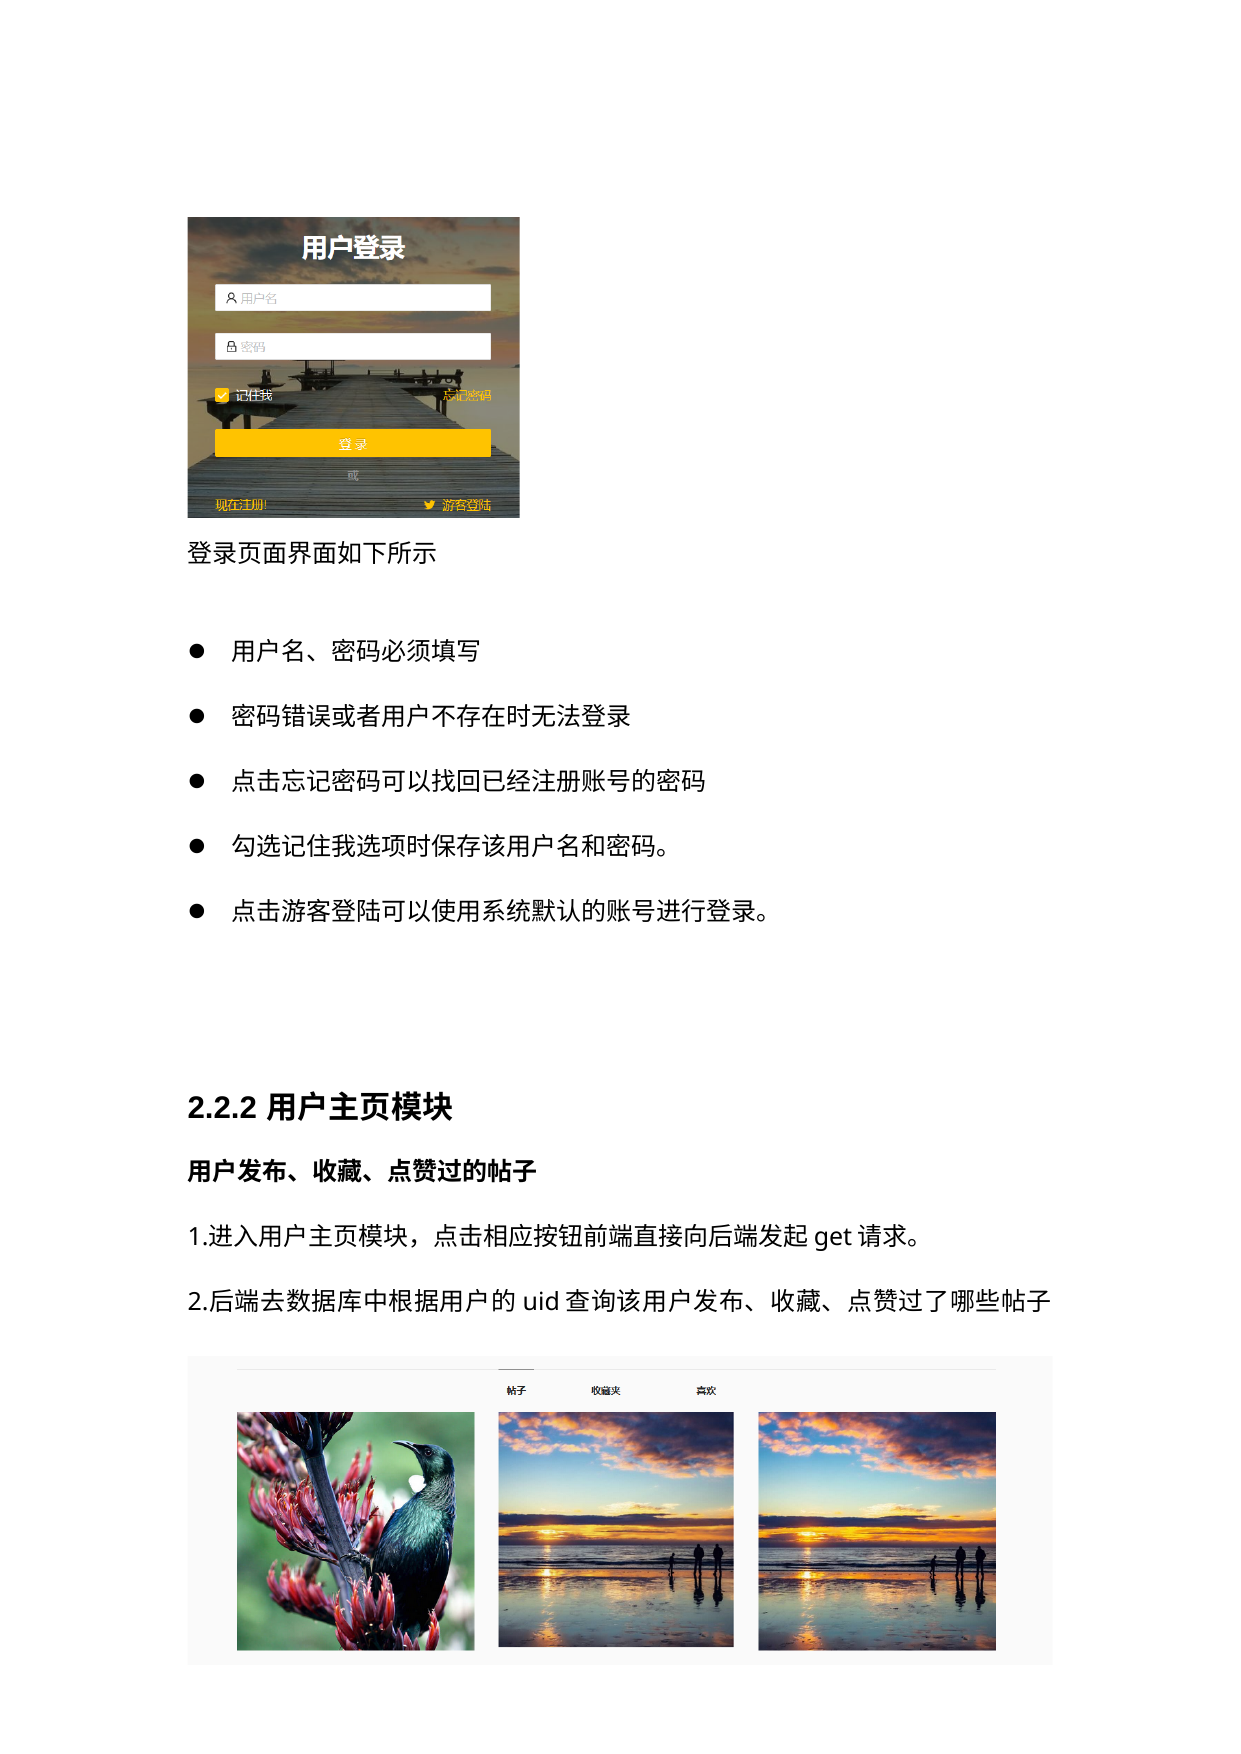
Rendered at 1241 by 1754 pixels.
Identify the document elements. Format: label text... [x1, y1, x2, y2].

list 勾选记住我选项时保存该用户名和密码。 [187, 812, 1053, 877]
list 点击游客登陆可以使用系统默认的账号进行登录。 [187, 877, 1053, 942]
list 用户名、密码必须填写 [187, 617, 1053, 682]
text 用户发布、收藏、点赞过的帖子 [187, 1137, 1053, 1202]
list 点击忘记密码可以找回已经注册账号的密码 [187, 747, 1053, 812]
list 密码错误或者用户不存在时无法登录 [187, 682, 1053, 747]
text 1.进入用户主页模块，点击相应按钮前端直接向后端发起get请求。 [187, 1202, 1053, 1267]
picture [187, 217, 520, 518]
picture [187, 1356, 1053, 1665]
text 2.2.2 用户主页模块 [187, 1072, 1053, 1137]
text 2.后端去数据库中根据用户的uid查询该用户发布、收藏、点赞过了哪些帖子并进行显示。 [187, 1267, 1053, 1332]
